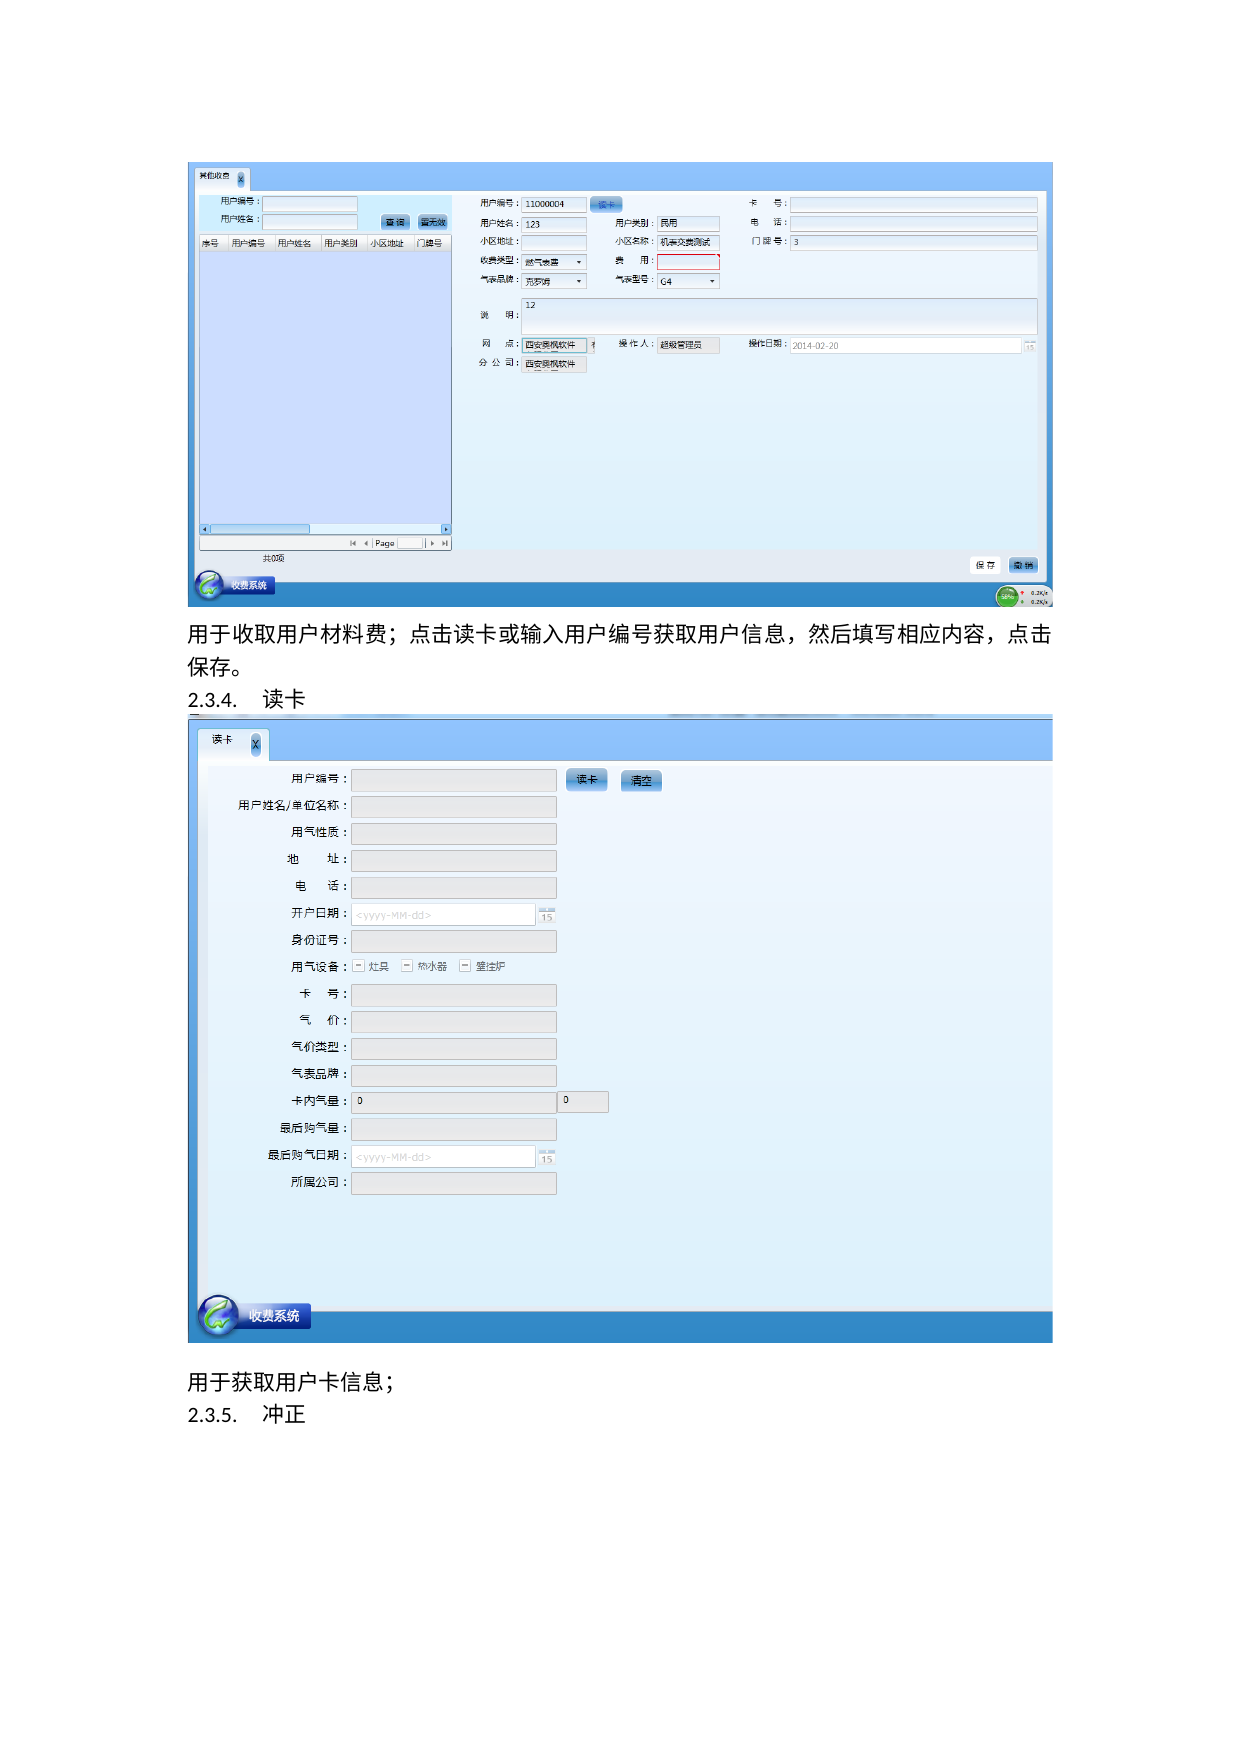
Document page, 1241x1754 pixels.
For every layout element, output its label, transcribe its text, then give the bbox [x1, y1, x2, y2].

list 冲正 [187, 1397, 1053, 1429]
text 用于获取用户卡信息； [187, 1364, 1053, 1397]
picture [187, 162, 1053, 607]
picture [187, 714, 1053, 1343]
list 读卡 [187, 682, 1053, 714]
text 用于收取用户材料费；点击读卡或输入用户编号获取用户信息，然后填写相应内容，点击保存。 [187, 617, 1053, 682]
